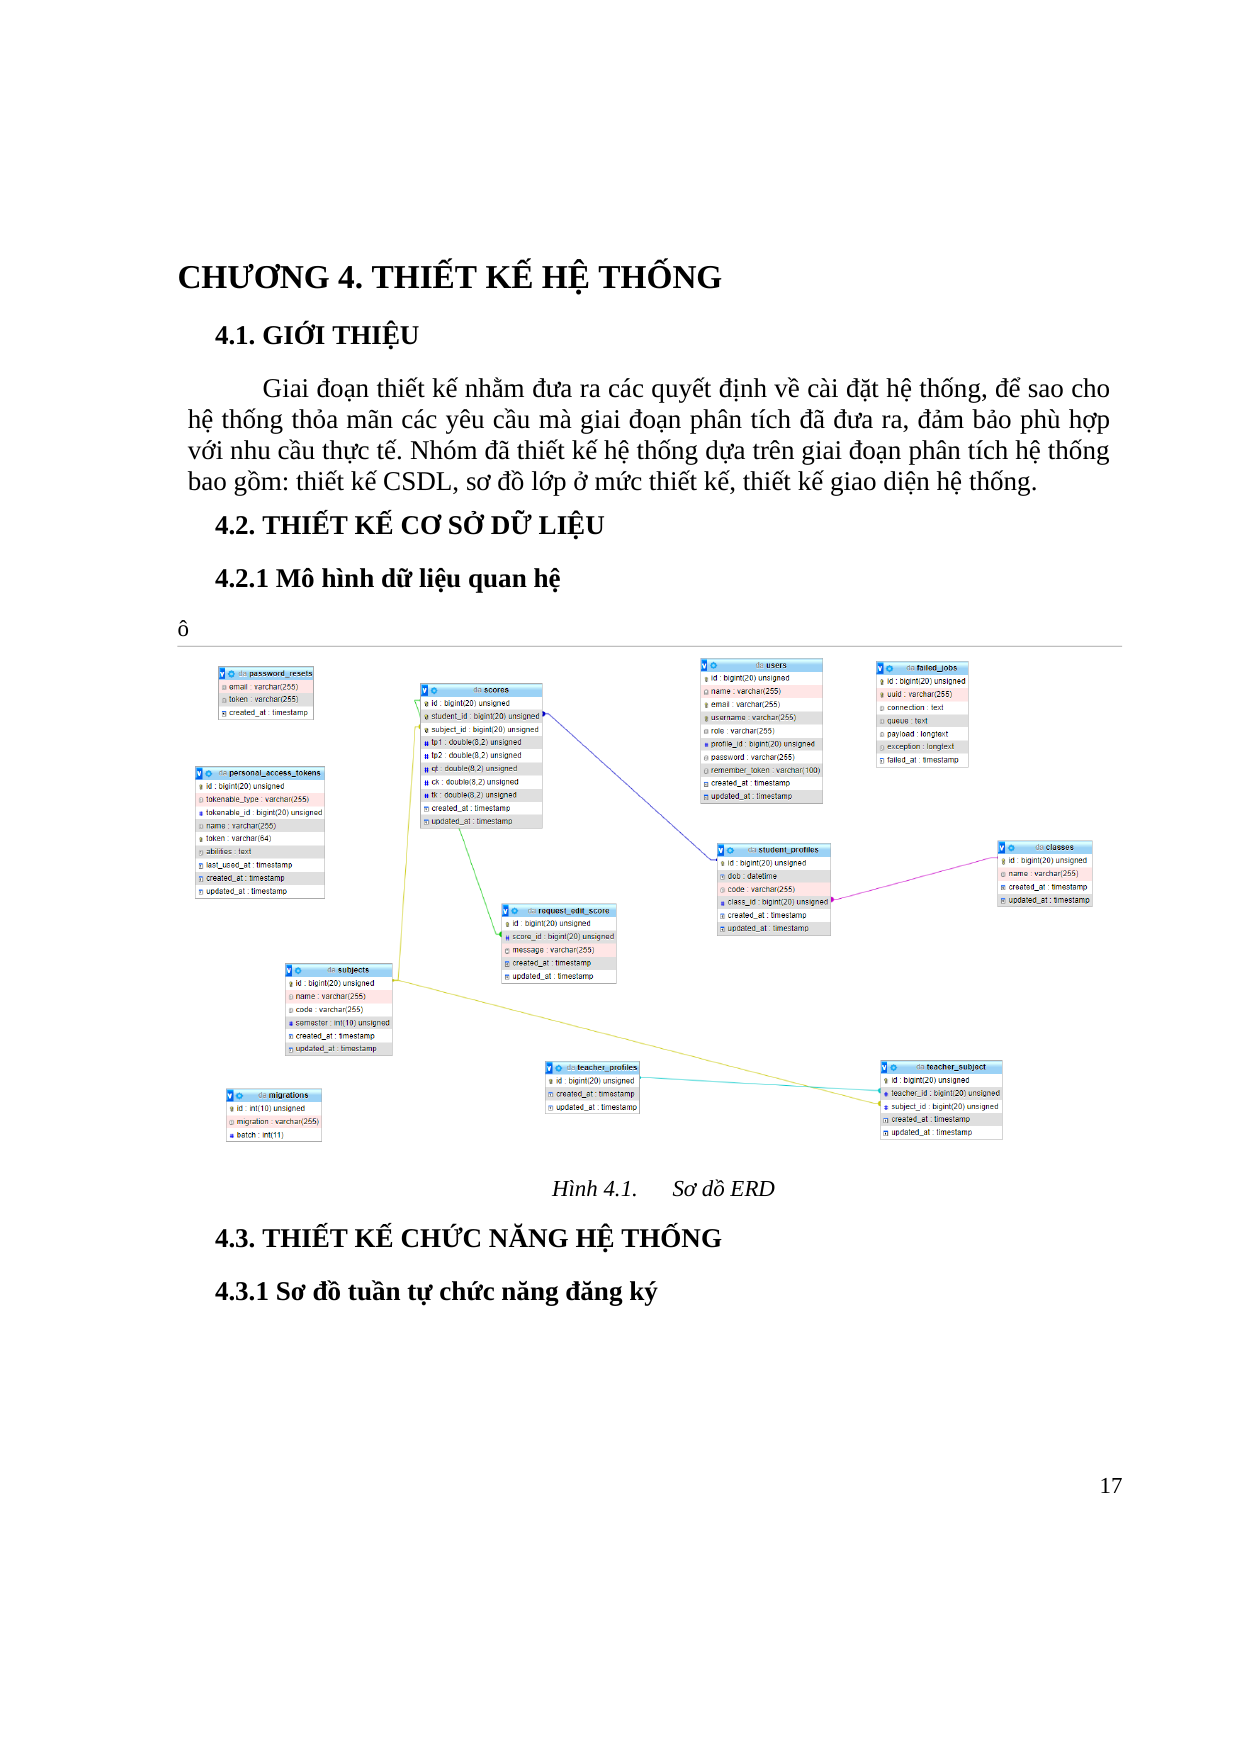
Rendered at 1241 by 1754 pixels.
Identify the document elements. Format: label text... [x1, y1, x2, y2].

text Giai đoạn thiết kế nhằm đưa ra các quyết định về cài đặt hệ thống, để sao cho hệ thống thỏa mãn các yêu cầu mà giai đoạn phân tích đã đưa ra, đảm bảo phù hợp với nhu cầu thực tế. Nhóm đã thiết kế hệ thống dựa trên giai đoạn phân tích hệ thống bao gồm: thiết kế CSDL, sơ đồ lớp ở mức thiết kế, thiết kế giao diện hệ thống. [188, 372, 1110, 497]
text THIẾT KẾ CHỨC NĂNG HỆ THỐNG [215, 1222, 1122, 1253]
text Sơ đồ tuần tự chức năng đăng ký [215, 1275, 1122, 1306]
text ô [177, 615, 1122, 645]
picture [177, 645, 1123, 1151]
text GIỚI THIỆU [215, 319, 1122, 350]
text Sơ dồ ERD [207, 1175, 1122, 1202]
text THIẾT KẾ HỆ THỐNG [177, 257, 1122, 295]
text THIẾT KẾ CƠ SỞ DỮ LIỆU [215, 509, 1122, 540]
text Mô hình dữ liệu quan hệ [215, 562, 1122, 593]
